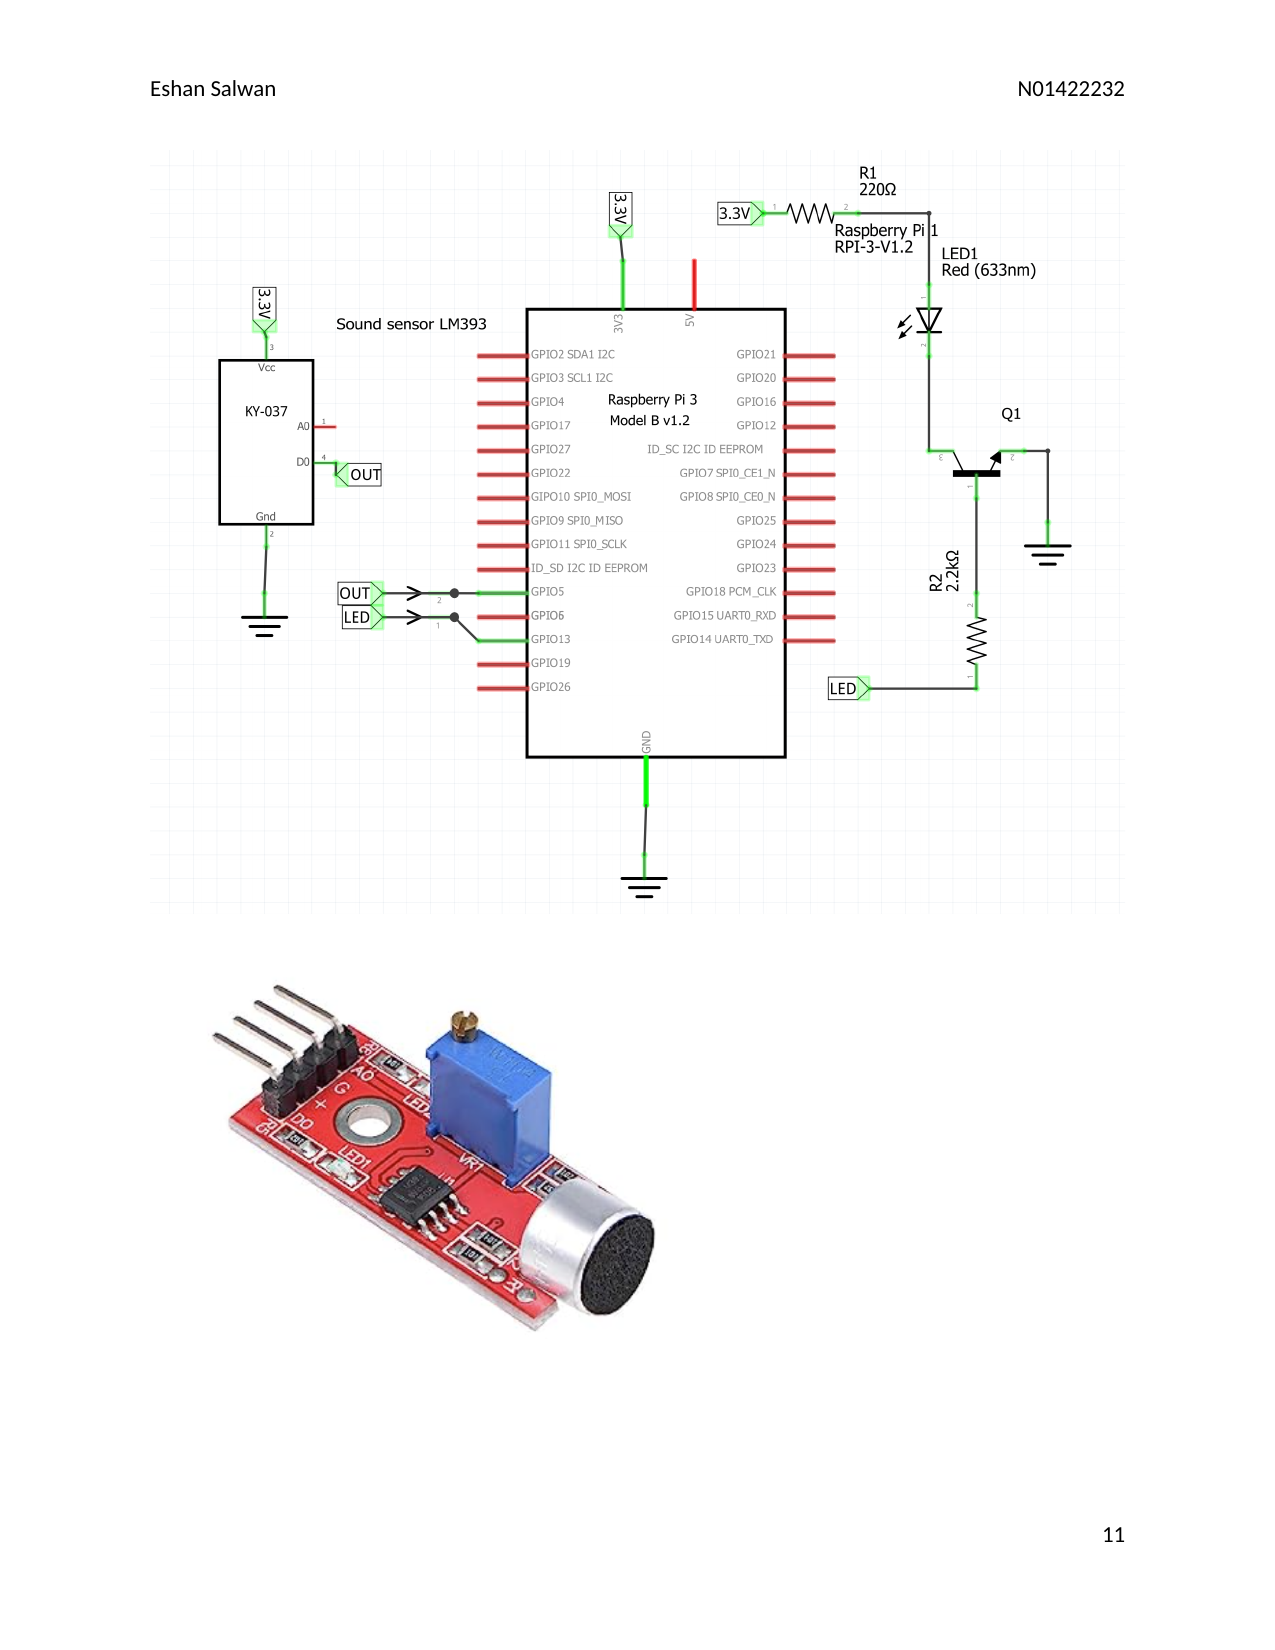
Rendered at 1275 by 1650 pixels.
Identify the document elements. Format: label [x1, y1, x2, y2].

picture [150, 150, 1125, 914]
picture [150, 958, 740, 1372]
